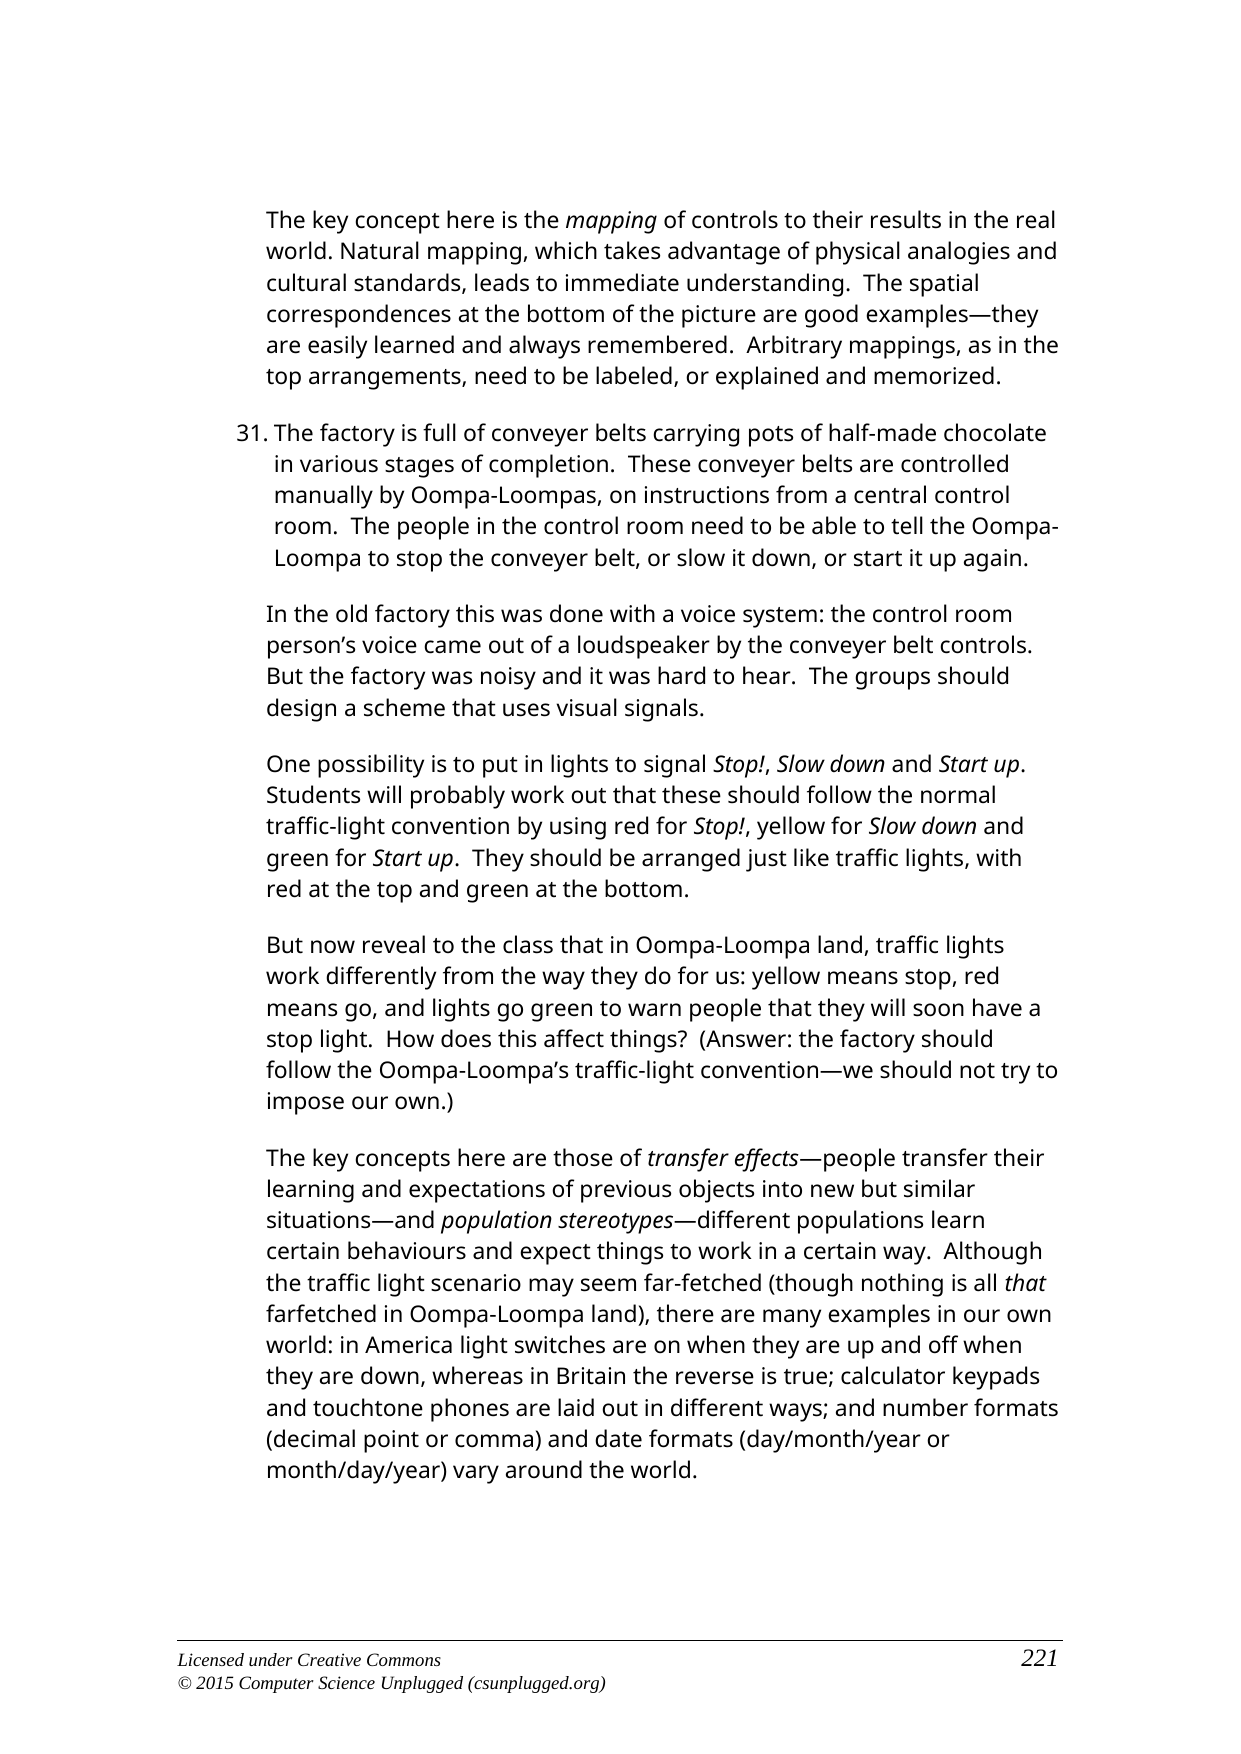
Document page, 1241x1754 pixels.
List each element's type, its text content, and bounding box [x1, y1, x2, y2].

text The key concepts here are those of transfer effects—people transfer their learning and expectations of previous objects into new but similar situations—and population stereotypes—different populations learn certain behaviours and expect things to work in a certain way. Although the traffic light scenario may seem far-fetched (though nothing is all that farfetched in Oompa-Loompa land), there are many examples in our own world: in America light switches are on when they are up and off when they are down, whereas in Britain the reverse is true; calculator keypads and touchtone phones are laid out in different ways; and number formats (decimal point or comma) and date formats (day/month/year or month/day/year) vary around the world. [266, 1141, 1063, 1485]
list The factory is full of conveyer belts carrying pots of half-made chocolate in various stages of completion. These conveyer belts are controlled manually by Oompa-Loompas, on instructions from a central control room. The people in the control room need to be able to tell the Oompa-Loompa to stop the conveyer belt, or slow it down, or start it up again. [236, 416, 1063, 573]
text One possibility is to put in lights to signal Stop!, Slow down and Start up. Students will probably work out that these should follow the normal traffic-light convention by using red for Stop!, yellow for Slow down and green for Start up. They should be arranged just like traffic lights, with red at the top and green at the bottom. [266, 748, 1063, 904]
text In the old factory this was done with a voice system: the control room person’s voice came out of a loudspeaker by the conveyer belt controls. But the factory was noisy and it was hard to hear. The groups should design a scheme that uses visual signals. [266, 598, 1063, 723]
text The key concept here is the mapping of controls to their results in the real world. Natural mapping, which takes advantage of physical analogies and cultural standards, leads to immediate understanding. The spatial correspondences at the bottom of the picture are good examples—they are easily learned and always remembered. Arbitrary mappings, as in the top arrangements, need to be labeled, or explained and memorized. [266, 204, 1063, 391]
text But now reveal to the class that in Oompa-Loompa land, traffic lights work differently from the way they do for us: yellow means stop, red means go, and lights go green to warn people that they will soon have a stop light. How does this affect things? (Answer: the factory should follow the Oompa-Loompa’s traffic-light convention—we should not try to impose our own.) [266, 929, 1063, 1116]
